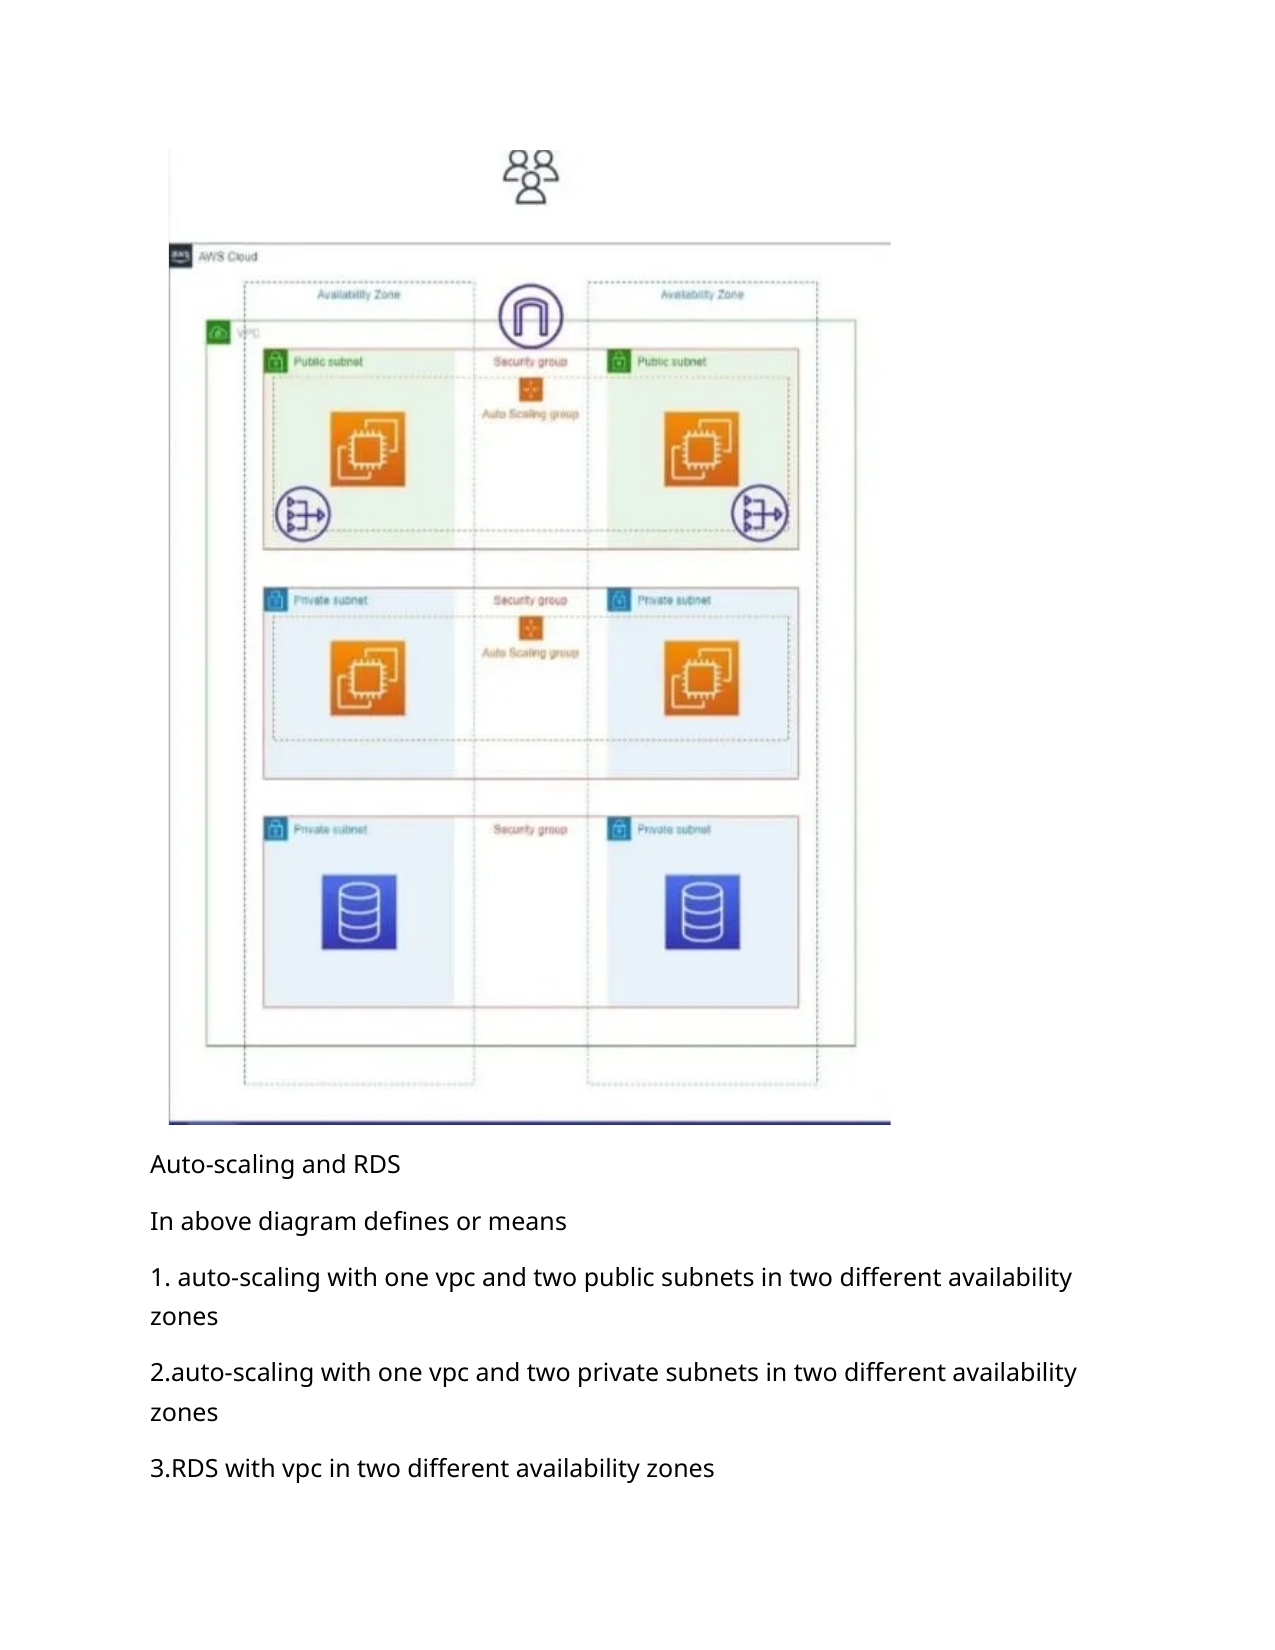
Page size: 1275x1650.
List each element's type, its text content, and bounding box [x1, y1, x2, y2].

text In above diagram defines or means [150, 1203, 1125, 1237]
text 3.RDS with vpc in two different availability zones [150, 1451, 1125, 1485]
text 1. auto-scaling with one vpc and two public subnets in two different availability zones [150, 1259, 1125, 1333]
text Auto-scaling and RDS [150, 1147, 1125, 1181]
text 2.auto-scaling with one vpc and two private subnets in two different availability zones [150, 1355, 1125, 1428]
